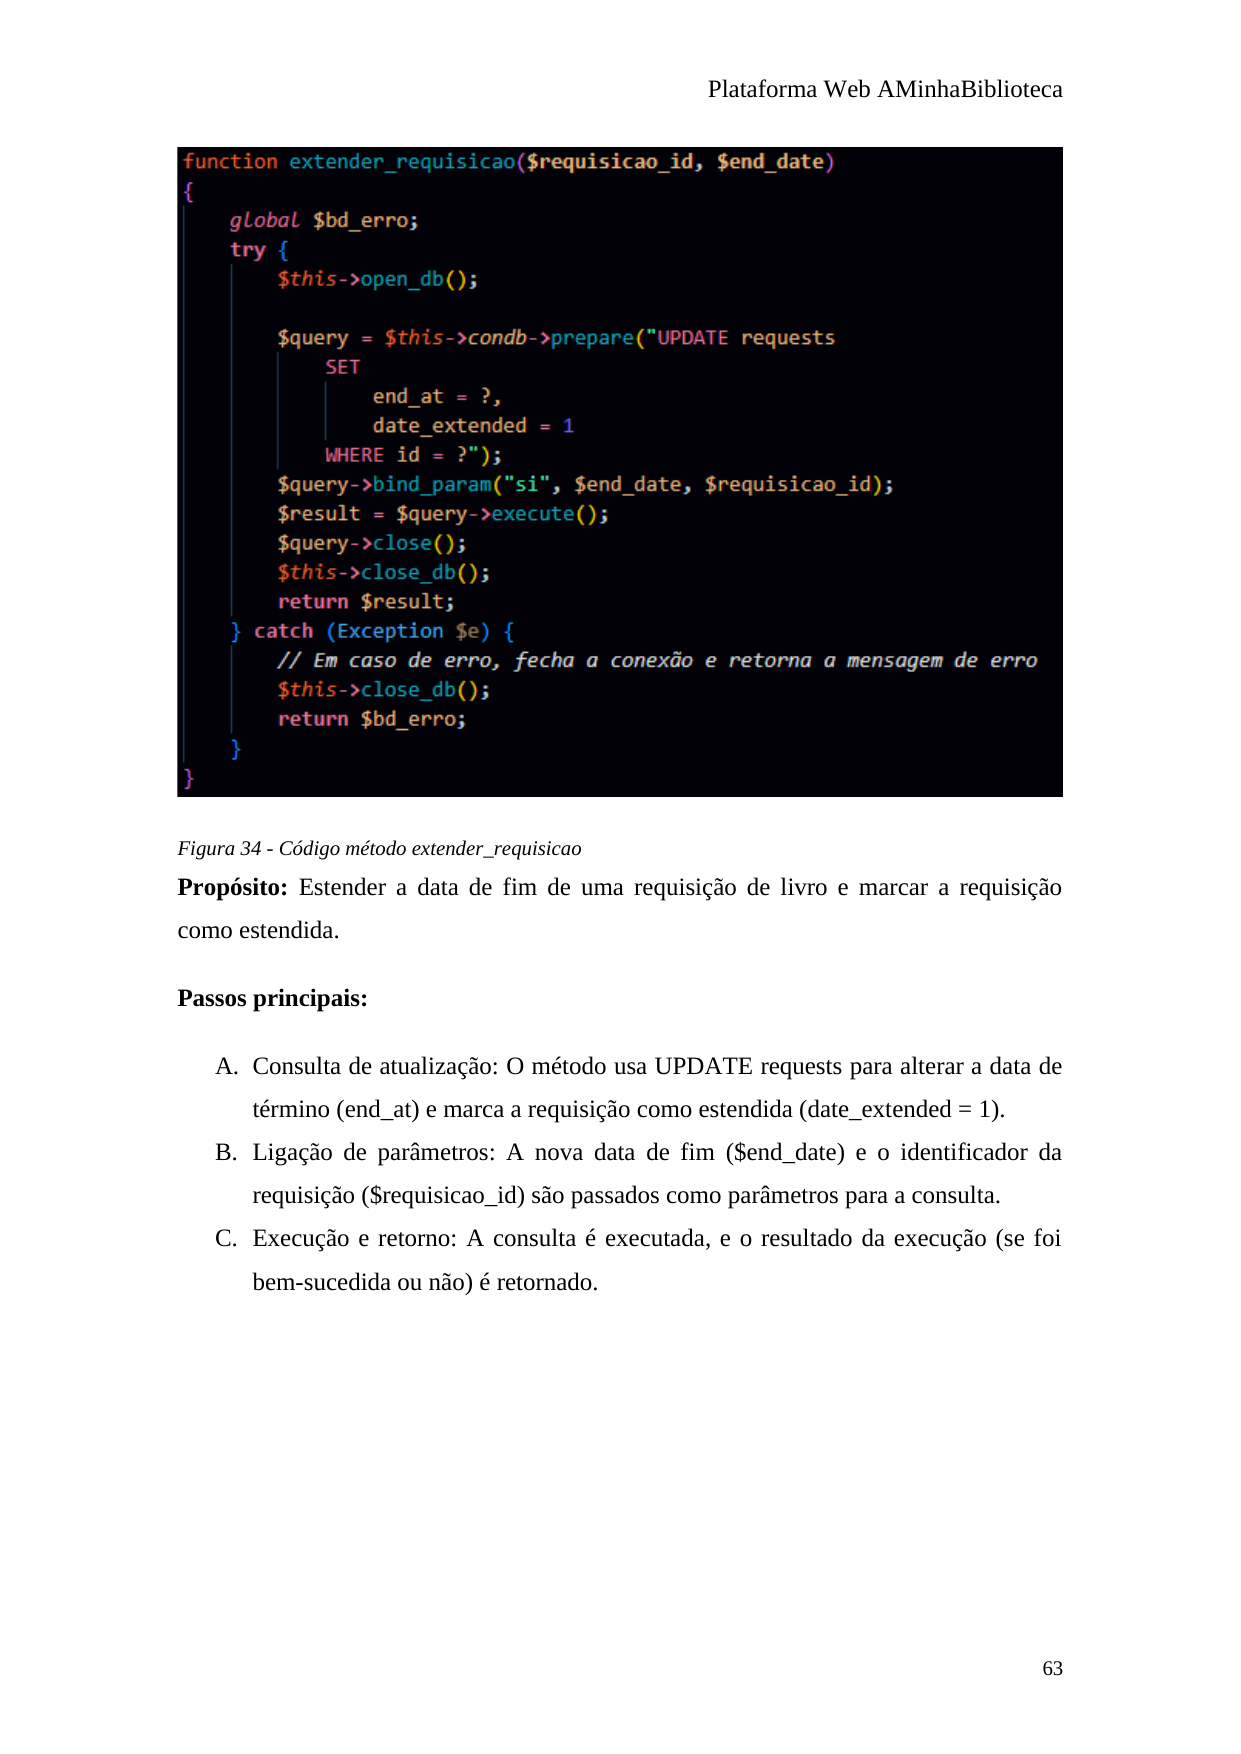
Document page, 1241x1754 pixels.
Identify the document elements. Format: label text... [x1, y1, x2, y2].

picture [177, 147, 1063, 797]
text Propósito: Estender a data de fim de uma requisição de livro e marcar a requisição como estendida. [177, 872, 1063, 943]
list Ligação de parâmetros: A nova data de fim ($end_date) e o identificador da requisição ($requisicao_id) são passados como parâmetros para a consulta. [215, 1137, 1063, 1209]
list Consulta de atualização: O método usa UPDATE requests para alterar a data de término (end_at) e marca a requisição como estendida (date_extended = 1). [215, 1051, 1063, 1123]
list Execução e retorno: A consulta é executada, e o resultado da execução (se foi bem-sucedida ou não) é retornado. [215, 1223, 1063, 1295]
text Passos principais: [177, 983, 1063, 1012]
